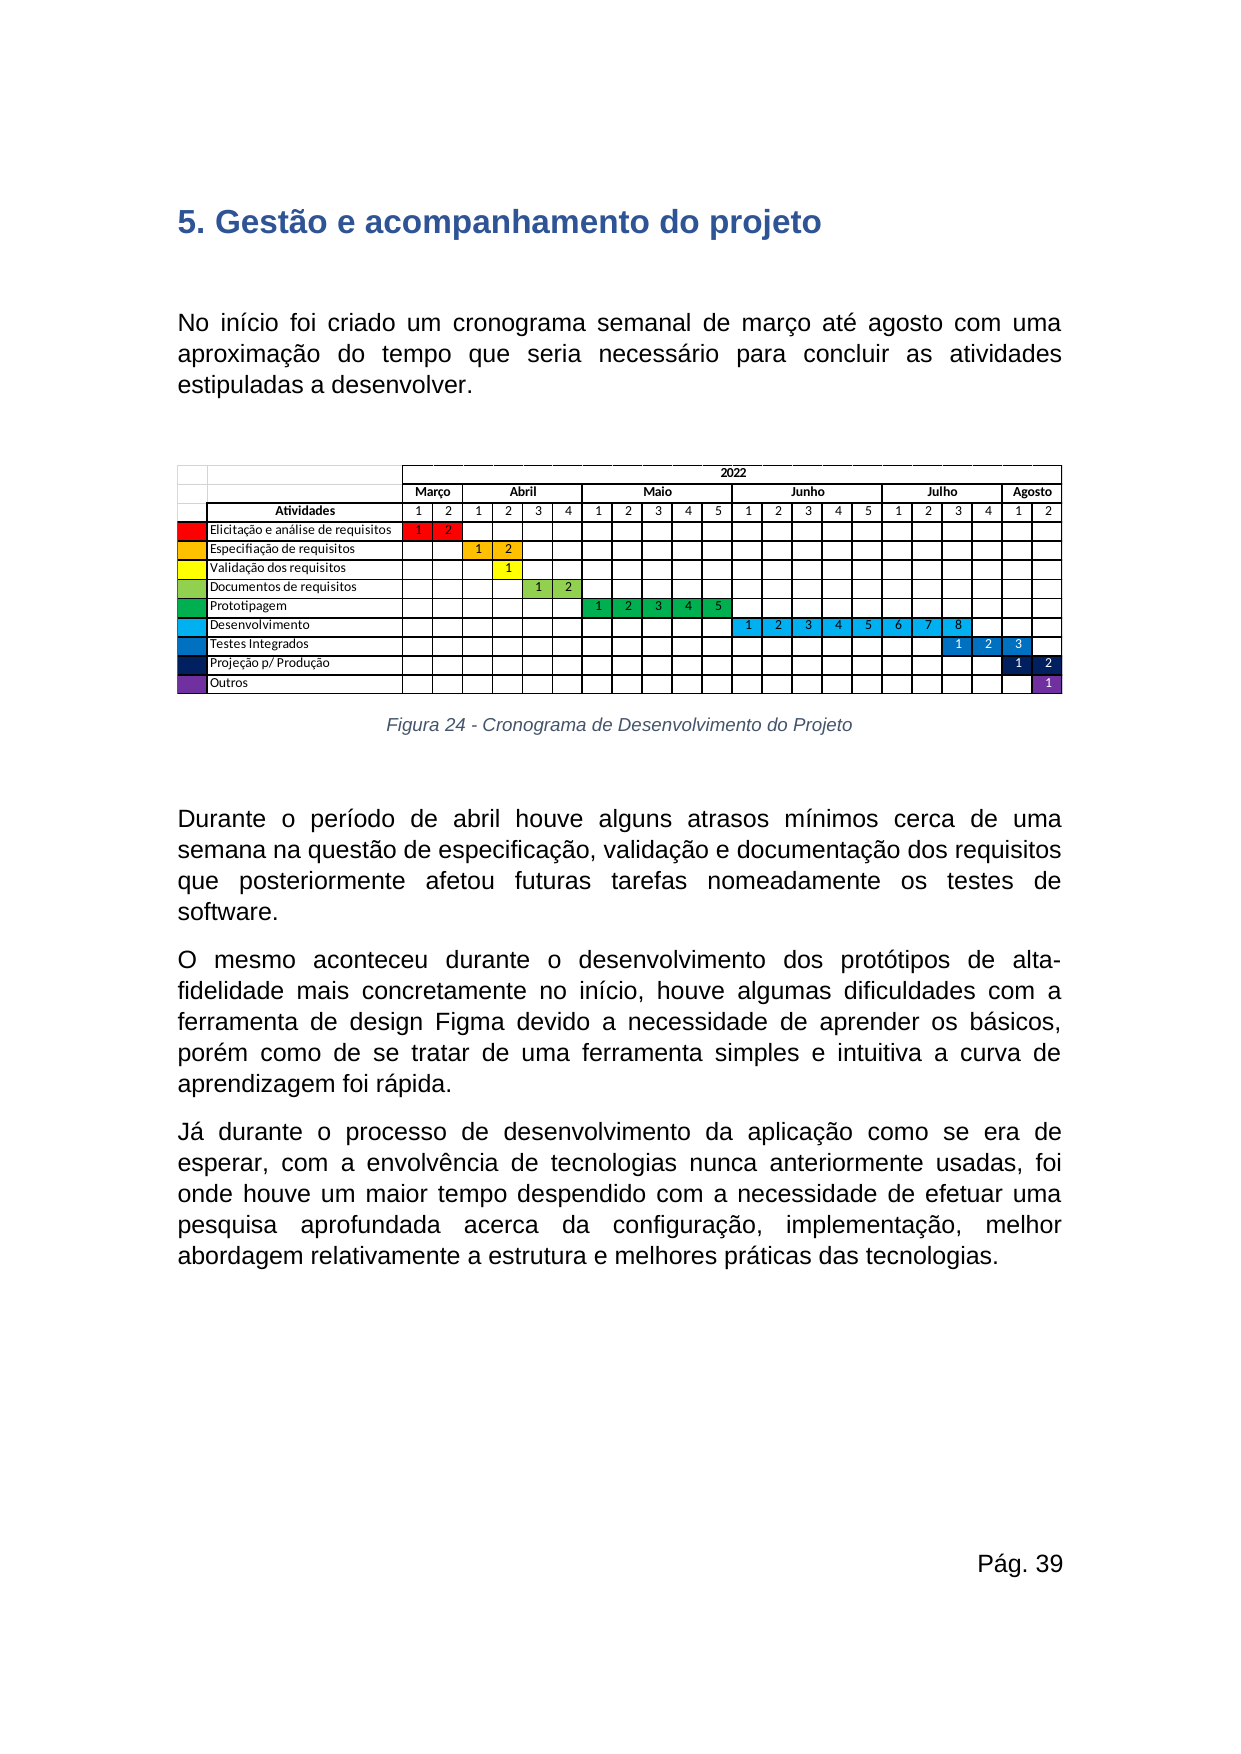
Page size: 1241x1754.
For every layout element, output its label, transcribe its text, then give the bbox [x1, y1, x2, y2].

text Durante o período de abril houve alguns atrasos mínimos cerca de uma semana na questão de especificação, validação e documentação dos requisitos que posteriormente afetou futuras tarefas nomeadamente os testes de software. [177, 804, 1063, 926]
text No início foi criado um cronograma semanal de março até agosto com uma aproximação do tempo que seria necessário para concluir as atividades estipuladas a desenvolver. [177, 307, 1063, 398]
subtitle Gestão e acompanhamento do projeto [177, 202, 1063, 241]
text Já durante o processo de desenvolvimento da aplicação como se era de esperar, com a envolvência de tecnologias nunca anteriormente usadas, foi onde houve um maior tempo despendido com a necessidade de efetuar uma pesquisa aprofundada acerca da configuração, implementação, melhor abordagem relativamente a estrutura e melhores práticas das tecnologias. [177, 1117, 1063, 1269]
text O mesmo aconteceu durante o desenvolvimento dos protótipos de alta-fidelidade mais concretamente no início, houve algumas dificuldades com a ferramenta de design Figma devido a necessidade de aprender os básicos, porém como de se tratar de uma ferramenta simples e intuitiva a curva de aprendizagem foi rápida. [177, 945, 1063, 1098]
